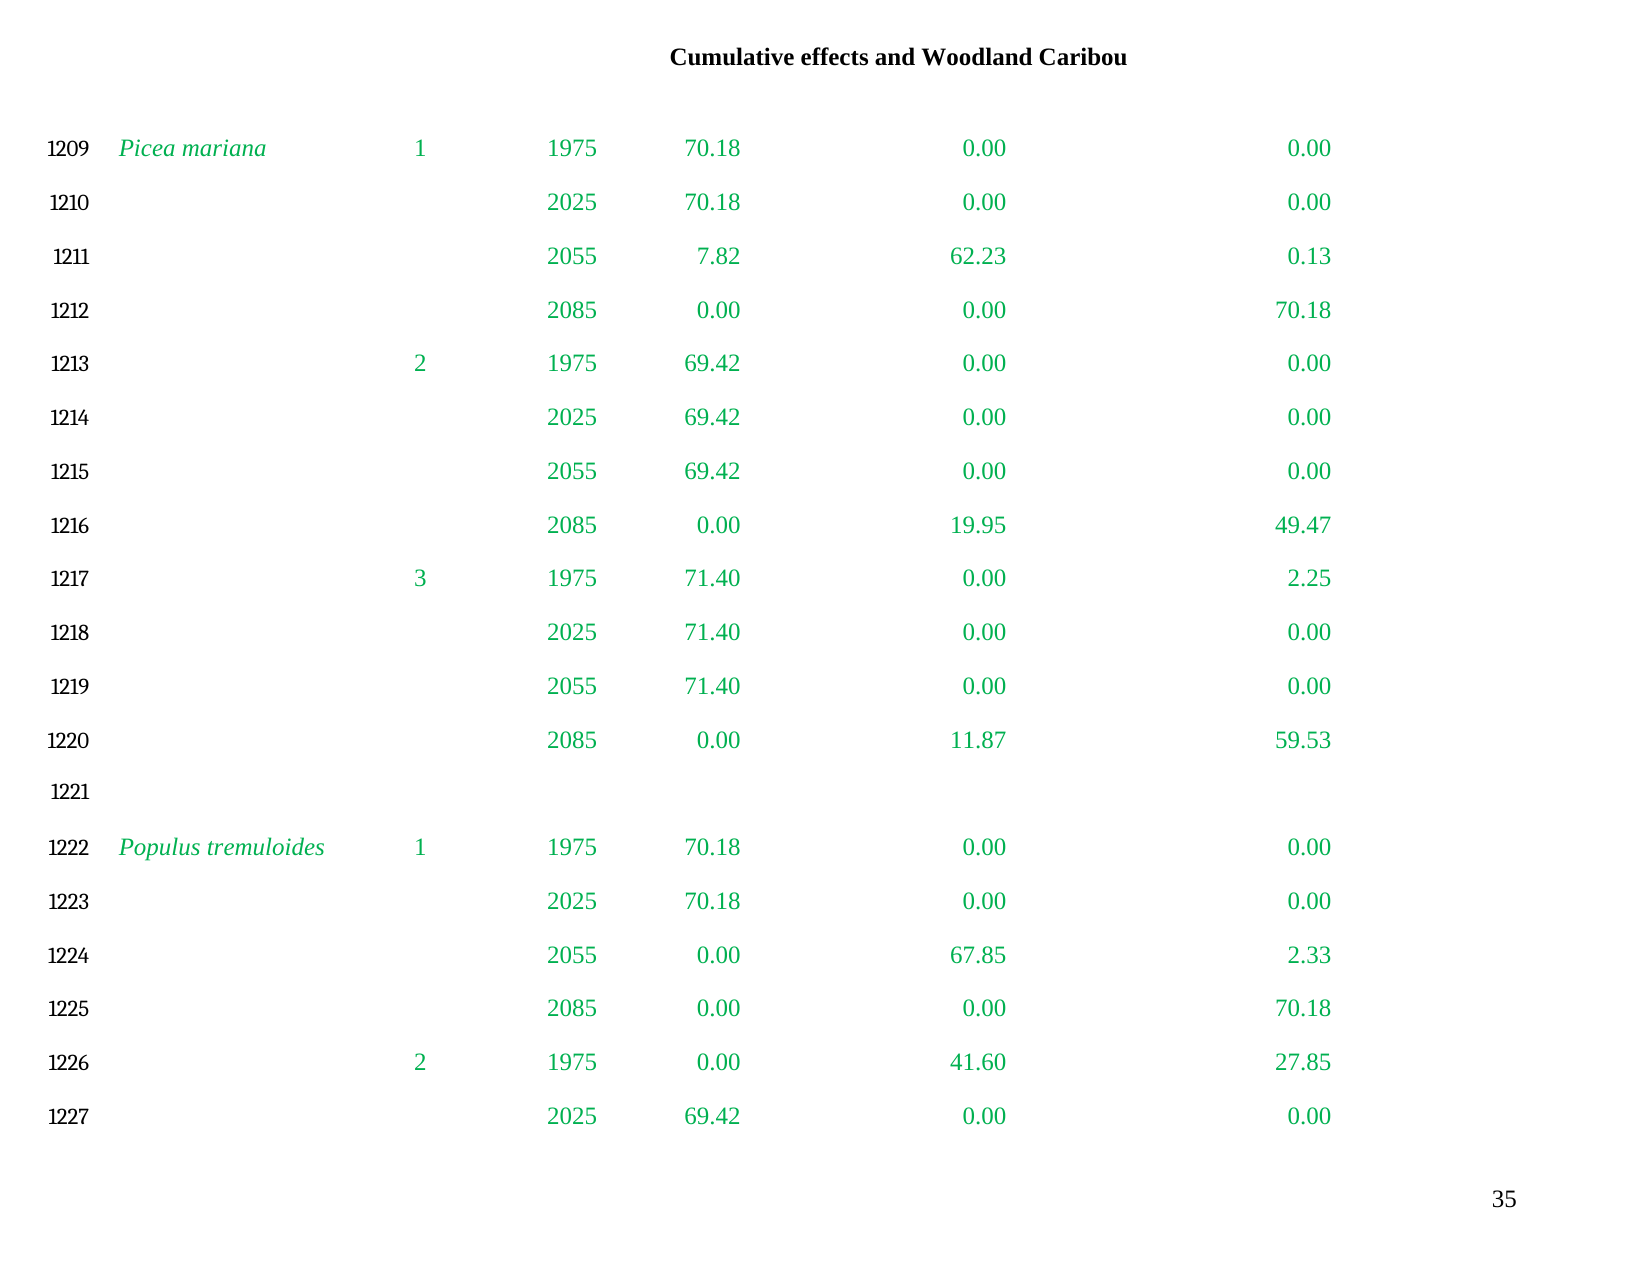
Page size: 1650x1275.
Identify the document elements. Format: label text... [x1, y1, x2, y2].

text 2025 70.18 0.00 0.00 [118, 187, 1531, 216]
text 2055 69.42 0.00 0.00 [118, 456, 1531, 485]
text 2025 71.40 0.00 0.00 [118, 617, 1531, 646]
text 2025 69.42 0.00 0.00 [118, 1101, 1531, 1130]
text 2085 0.00 0.00 70.18 [118, 993, 1531, 1022]
text 2025 70.18 0.00 0.00 [118, 886, 1531, 915]
text 2085 0.00 19.95 49.47 [118, 510, 1531, 538]
text 2085 0.00 0.00 70.18 [118, 295, 1531, 323]
text 3 1975 71.40 0.00 2.25 [118, 563, 1531, 592]
text Picea mariana 1 1975 70.18 0.00 0.00 [118, 133, 1531, 162]
text 2025 69.42 0.00 0.00 [118, 402, 1531, 431]
text 2055 7.82 62.23 0.13 [118, 241, 1531, 270]
text 2085 0.00 11.87 59.53 [118, 725, 1531, 753]
text 2055 0.00 67.85 2.33 [118, 940, 1531, 968]
text Populus tremuloides 1 1975 70.18 0.00 0.00 [118, 832, 1531, 861]
text 2 1975 69.42 0.00 0.00 [118, 348, 1531, 377]
text 2055 71.40 0.00 0.00 [118, 671, 1531, 700]
text 2 1975 0.00 41.60 27.85 [118, 1047, 1531, 1076]
